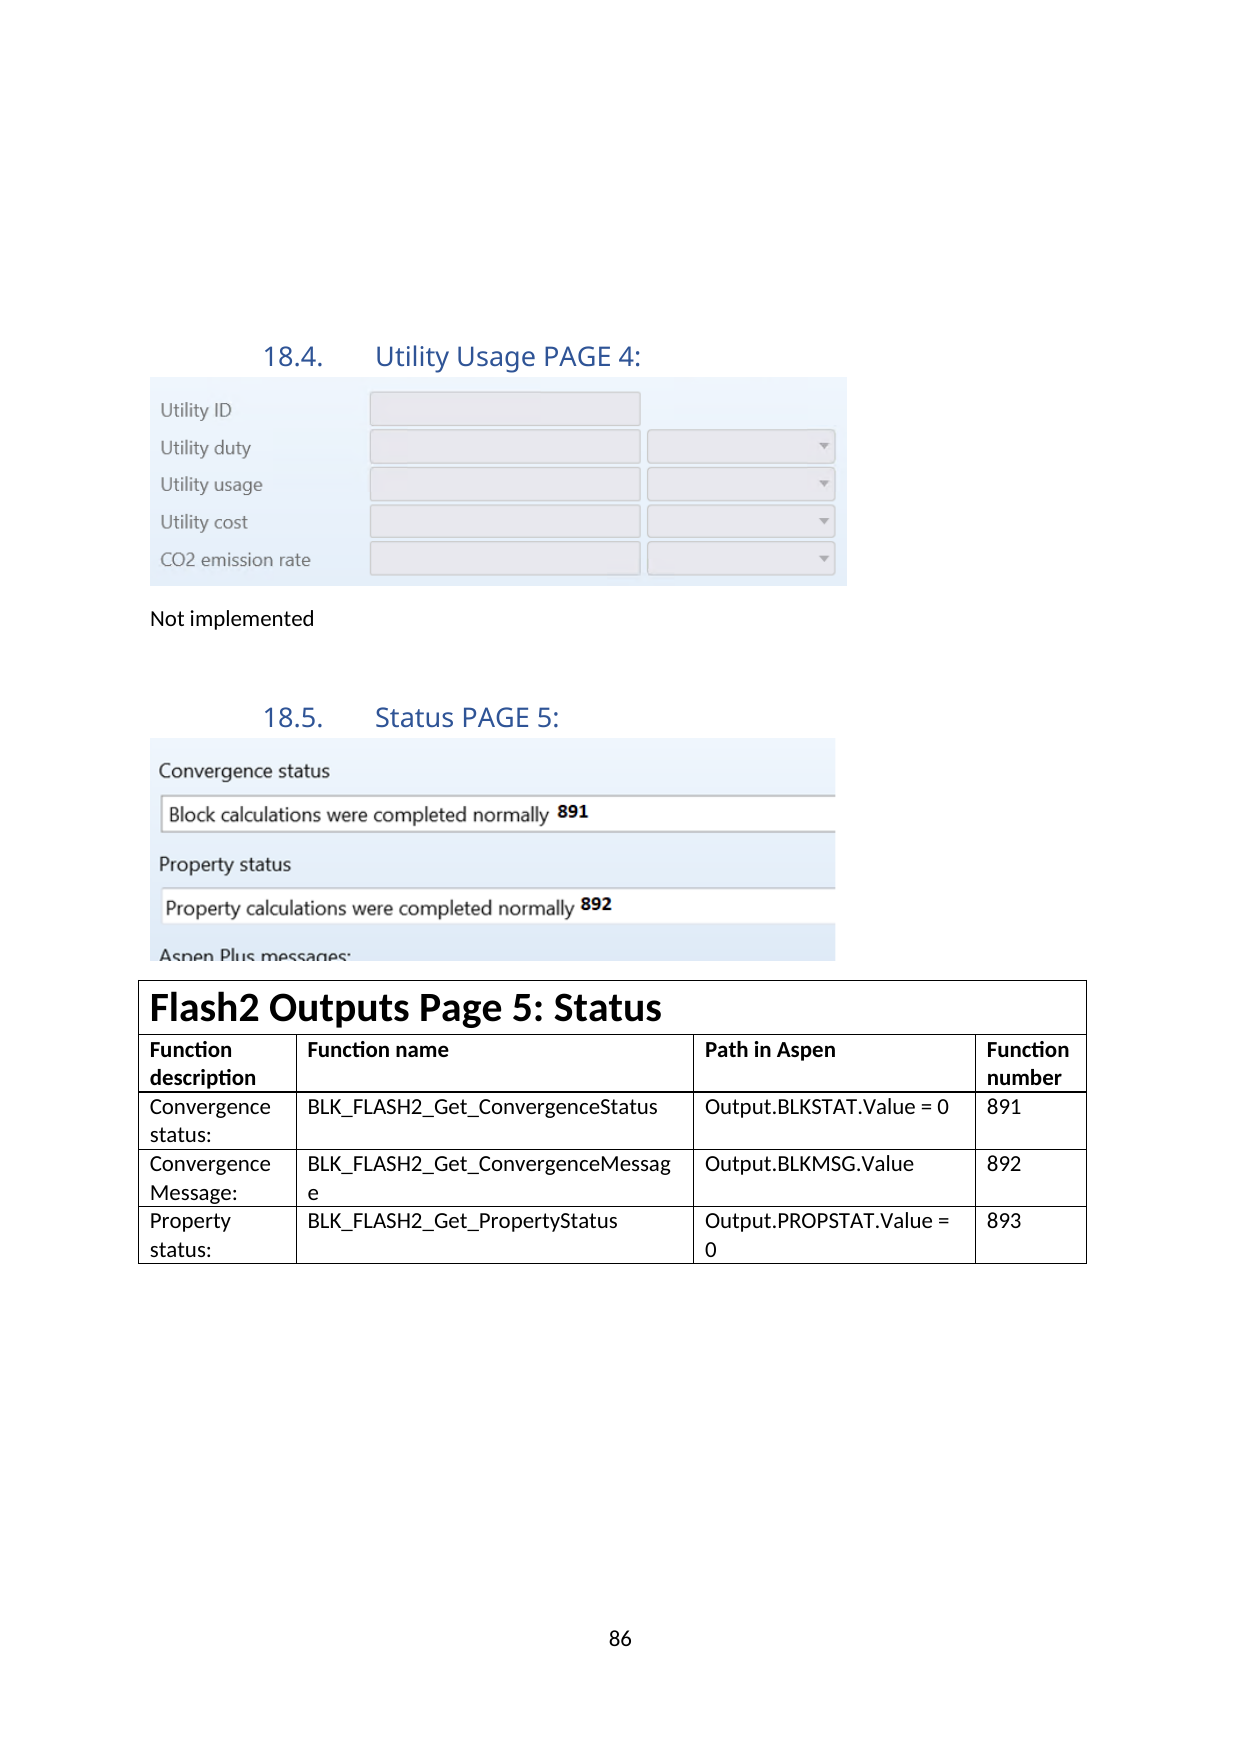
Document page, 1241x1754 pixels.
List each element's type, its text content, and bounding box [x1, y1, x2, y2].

subtitle Status PAGE 5: [262, 698, 1090, 735]
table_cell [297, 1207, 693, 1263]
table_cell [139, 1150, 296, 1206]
subtitle Utility Usage PAGE 4: [262, 337, 1090, 374]
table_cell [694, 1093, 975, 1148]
picture [150, 377, 847, 586]
picture [150, 738, 836, 961]
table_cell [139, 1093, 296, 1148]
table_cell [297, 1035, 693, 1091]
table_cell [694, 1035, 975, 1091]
text Not implemented [150, 604, 1090, 632]
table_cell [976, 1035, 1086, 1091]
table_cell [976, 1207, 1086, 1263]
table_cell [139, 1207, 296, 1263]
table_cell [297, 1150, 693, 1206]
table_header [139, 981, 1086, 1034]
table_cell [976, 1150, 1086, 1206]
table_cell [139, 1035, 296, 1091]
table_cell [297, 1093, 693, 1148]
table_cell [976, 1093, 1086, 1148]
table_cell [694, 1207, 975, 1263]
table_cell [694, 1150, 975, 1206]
